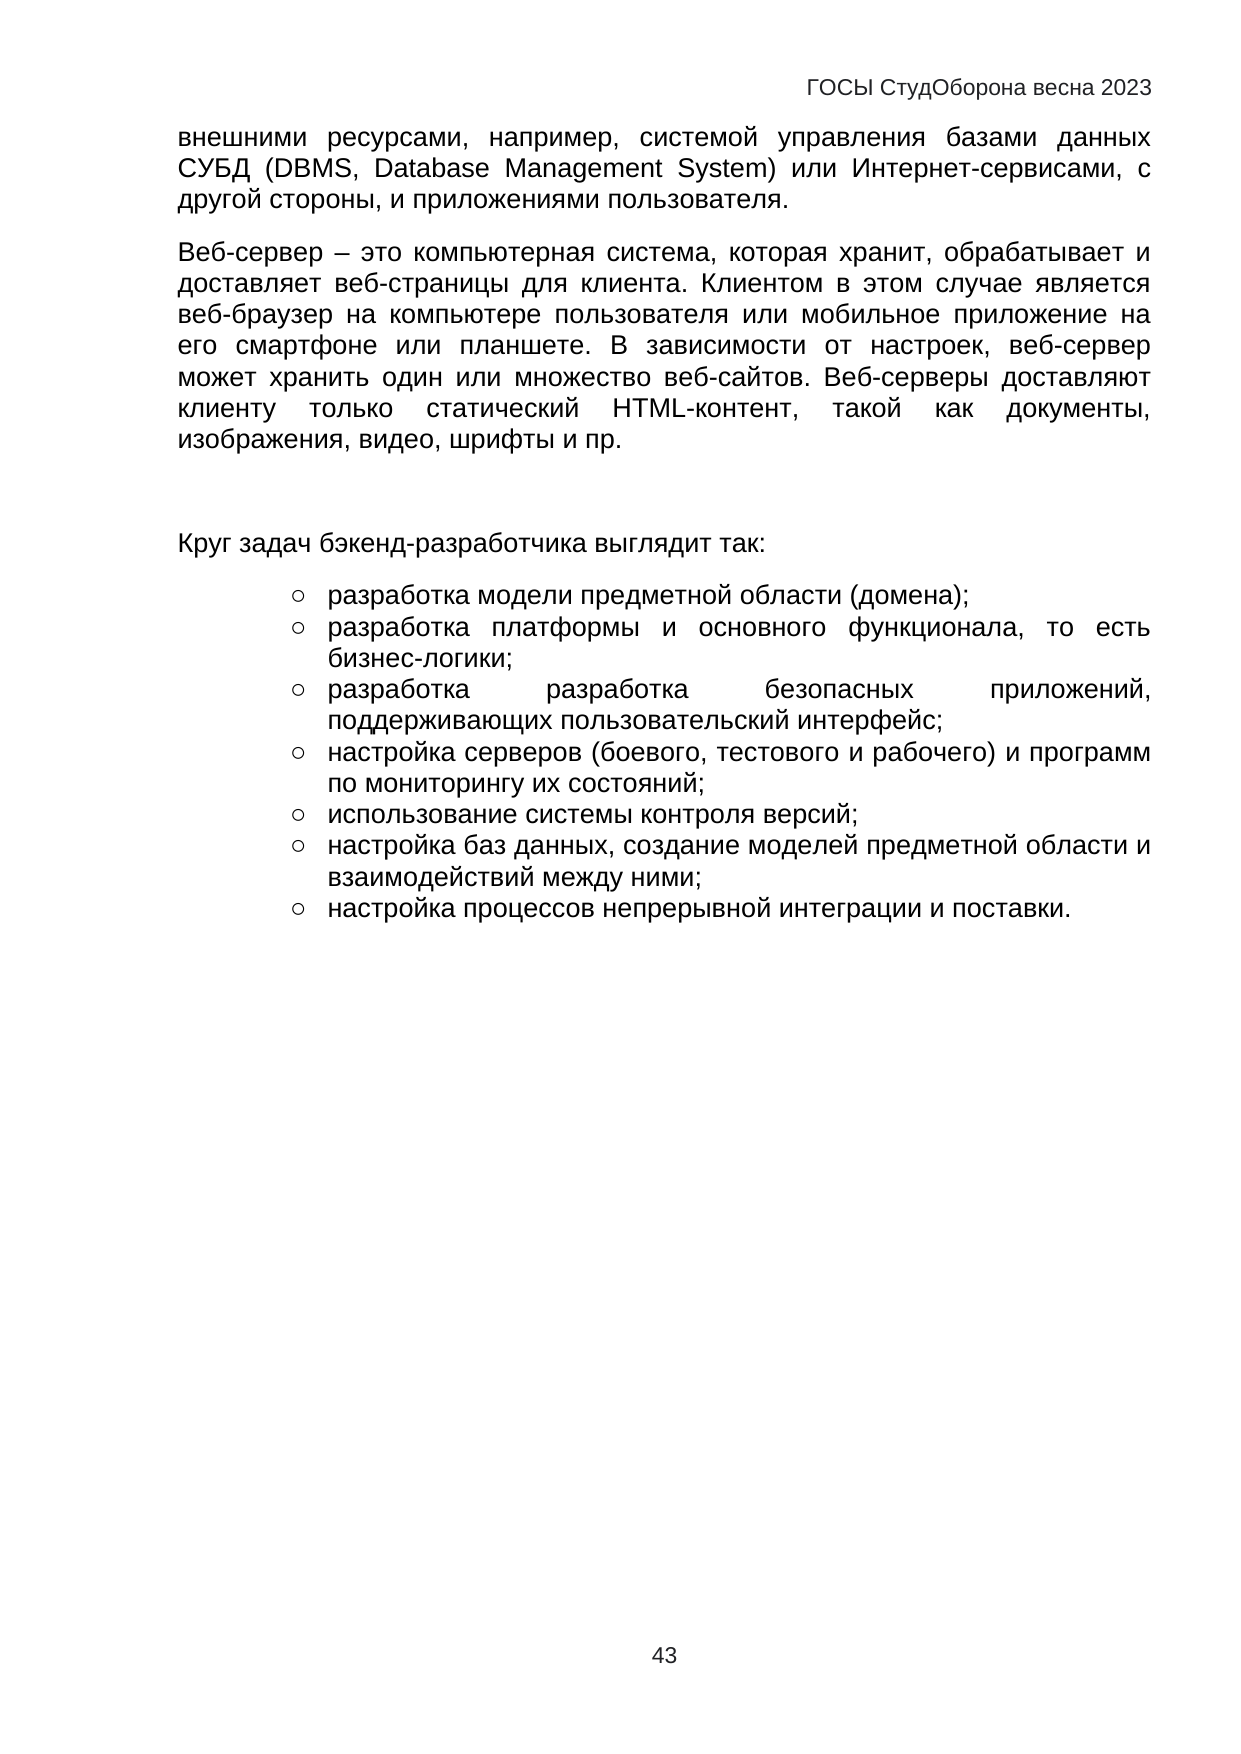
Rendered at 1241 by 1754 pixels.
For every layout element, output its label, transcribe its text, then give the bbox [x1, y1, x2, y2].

list настройка серверов (боевого, тестового и рабочего) и программ по мониторингу их состояний; [290, 736, 1152, 798]
list настройка баз данных, создание моделей предметной области и взаимодействий между ними; [290, 829, 1152, 892]
list использование системы контроля версий; [290, 798, 1152, 829]
text Круг задач бэкенд-разработчика выглядит так: [177, 527, 1152, 558]
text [177, 121, 1152, 215]
list настройка процессов непрерывной интеграции и поставки. [290, 892, 1152, 923]
text Веб-сервер – это компьютерная система, которая хранит, обрабатывает и доставляет веб-страницы для клиента. Клиентом в этом случае является веб-браузер на компьютере пользователя или мобильное приложение на его смартфоне или планшете. В зависимости от настроек, веб-сервер может хранить один или множество веб-сайтов. Веб-серверы доставляют клиенту только статический HTML-контент, такой как документы, изображения, видео, шрифты и пр. [177, 236, 1152, 454]
list разработка модели предметной области (домена); [290, 579, 1152, 611]
list разработка платформы и основного функционала, то есть бизнес-логики; [290, 611, 1152, 673]
list разработка разработка безопасных приложений, поддерживающих пользовательский интерфейс; [290, 673, 1152, 736]
